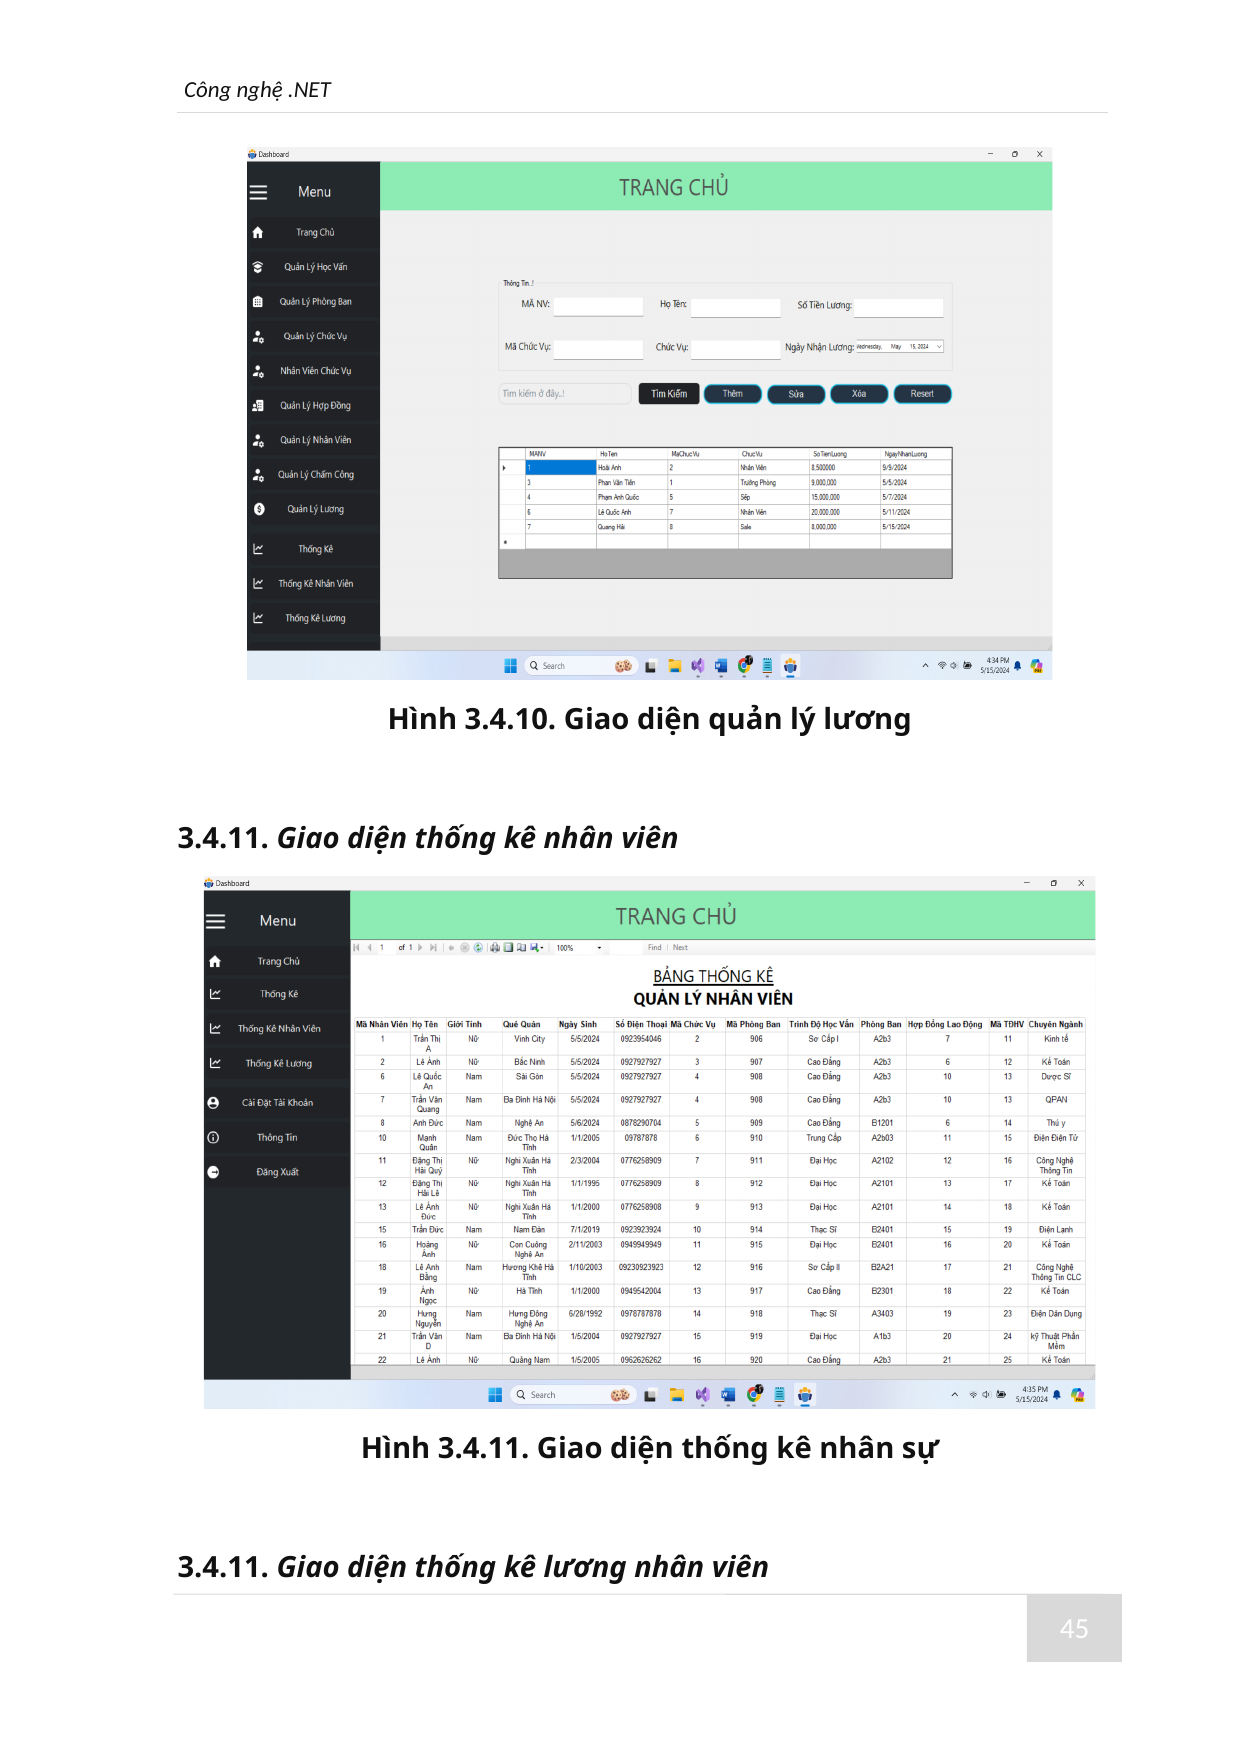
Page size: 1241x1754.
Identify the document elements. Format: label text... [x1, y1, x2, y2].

picture [247, 147, 1053, 680]
text 3.4.11. Giao diện thống kê lương nhân viên [177, 1546, 1122, 1586]
text Hình 3.4.10. Giao diện quản lý lương [177, 698, 1122, 738]
picture [203, 876, 1096, 1409]
text Hình 3.4.11. Giao diện thống kê nhân sự [177, 1427, 1122, 1467]
text 3.4.11. Giao diện thống kê nhân viên [177, 817, 1122, 857]
